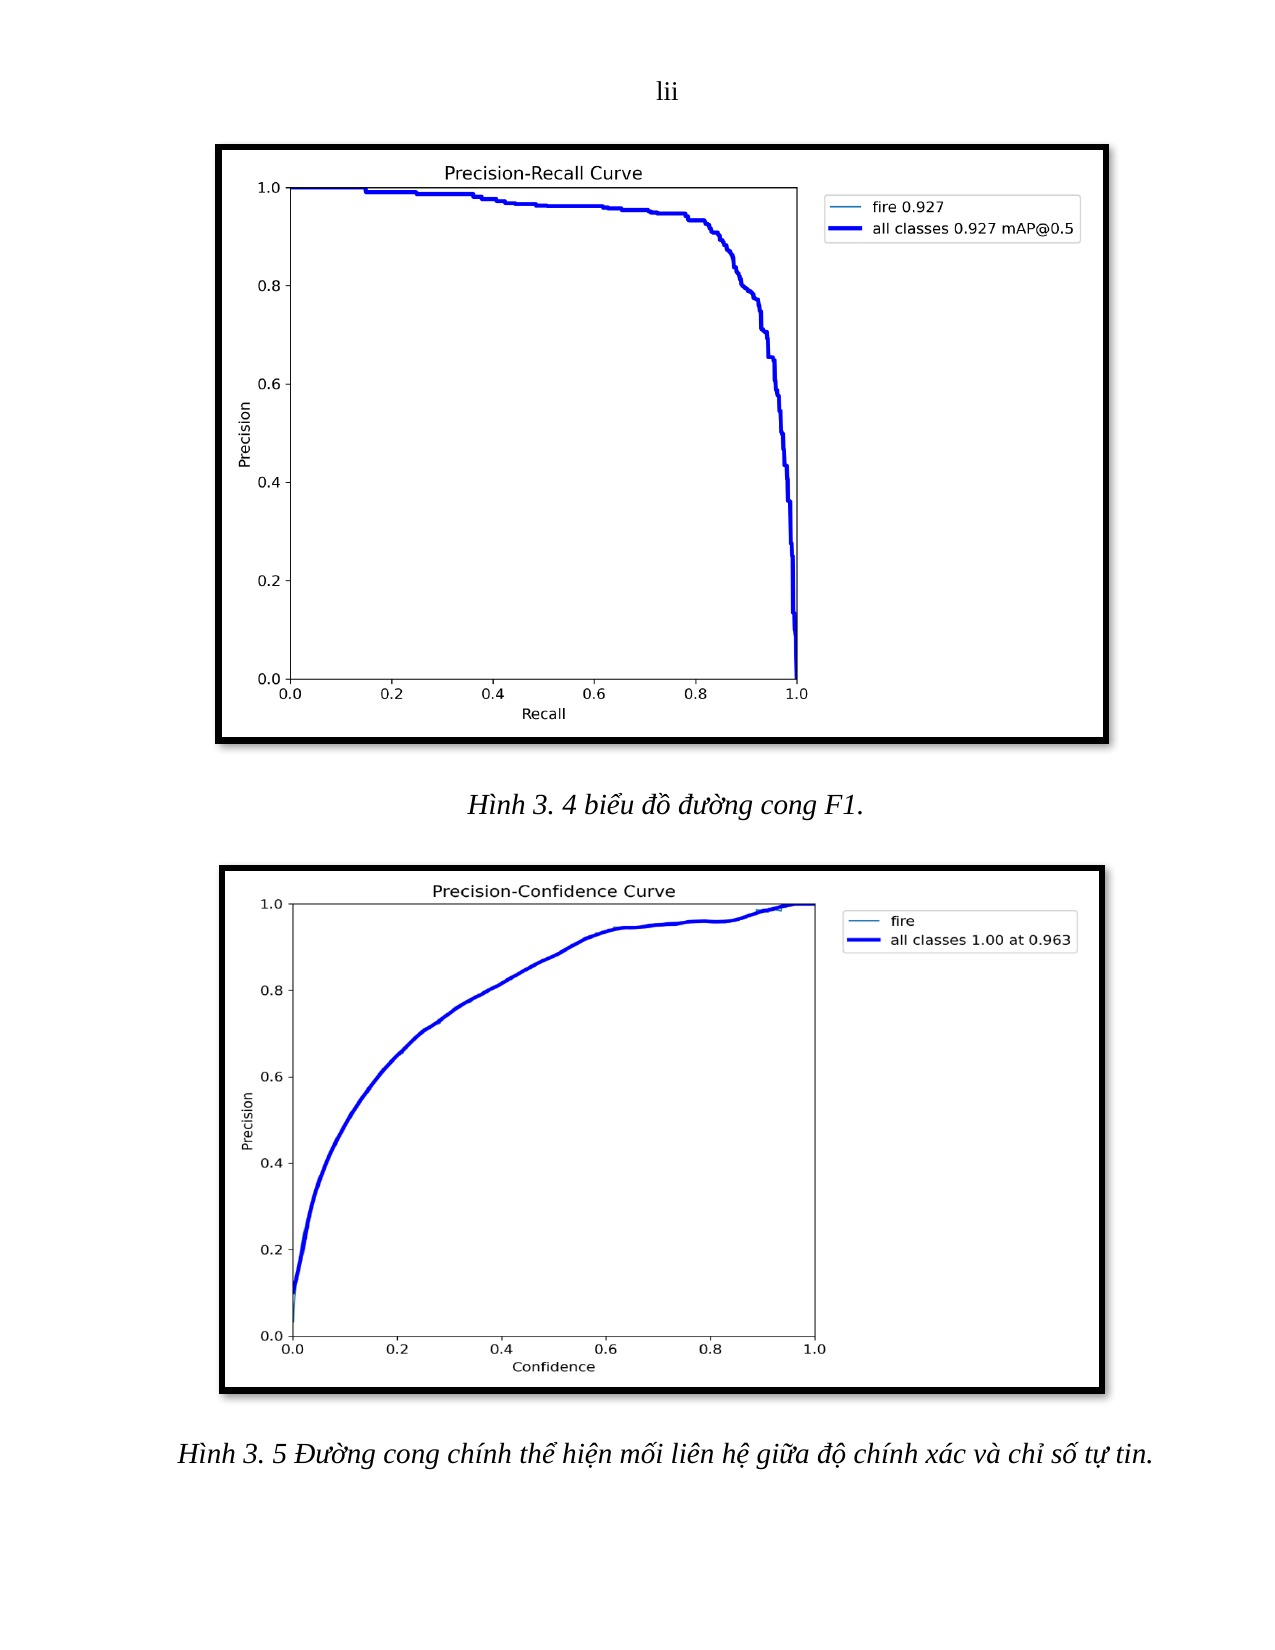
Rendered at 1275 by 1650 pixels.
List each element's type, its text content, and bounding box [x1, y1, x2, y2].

picture [222, 150, 1103, 737]
text Hình 3. 4 biểu đồ đường cong F1. [177, 787, 1157, 821]
text Hình 3. 5 Đường cong chính thể hiện mối liên hệ giữa độ chính xác và chỉ số tự tin. [177, 1437, 1157, 1470]
picture [225, 871, 1099, 1387]
